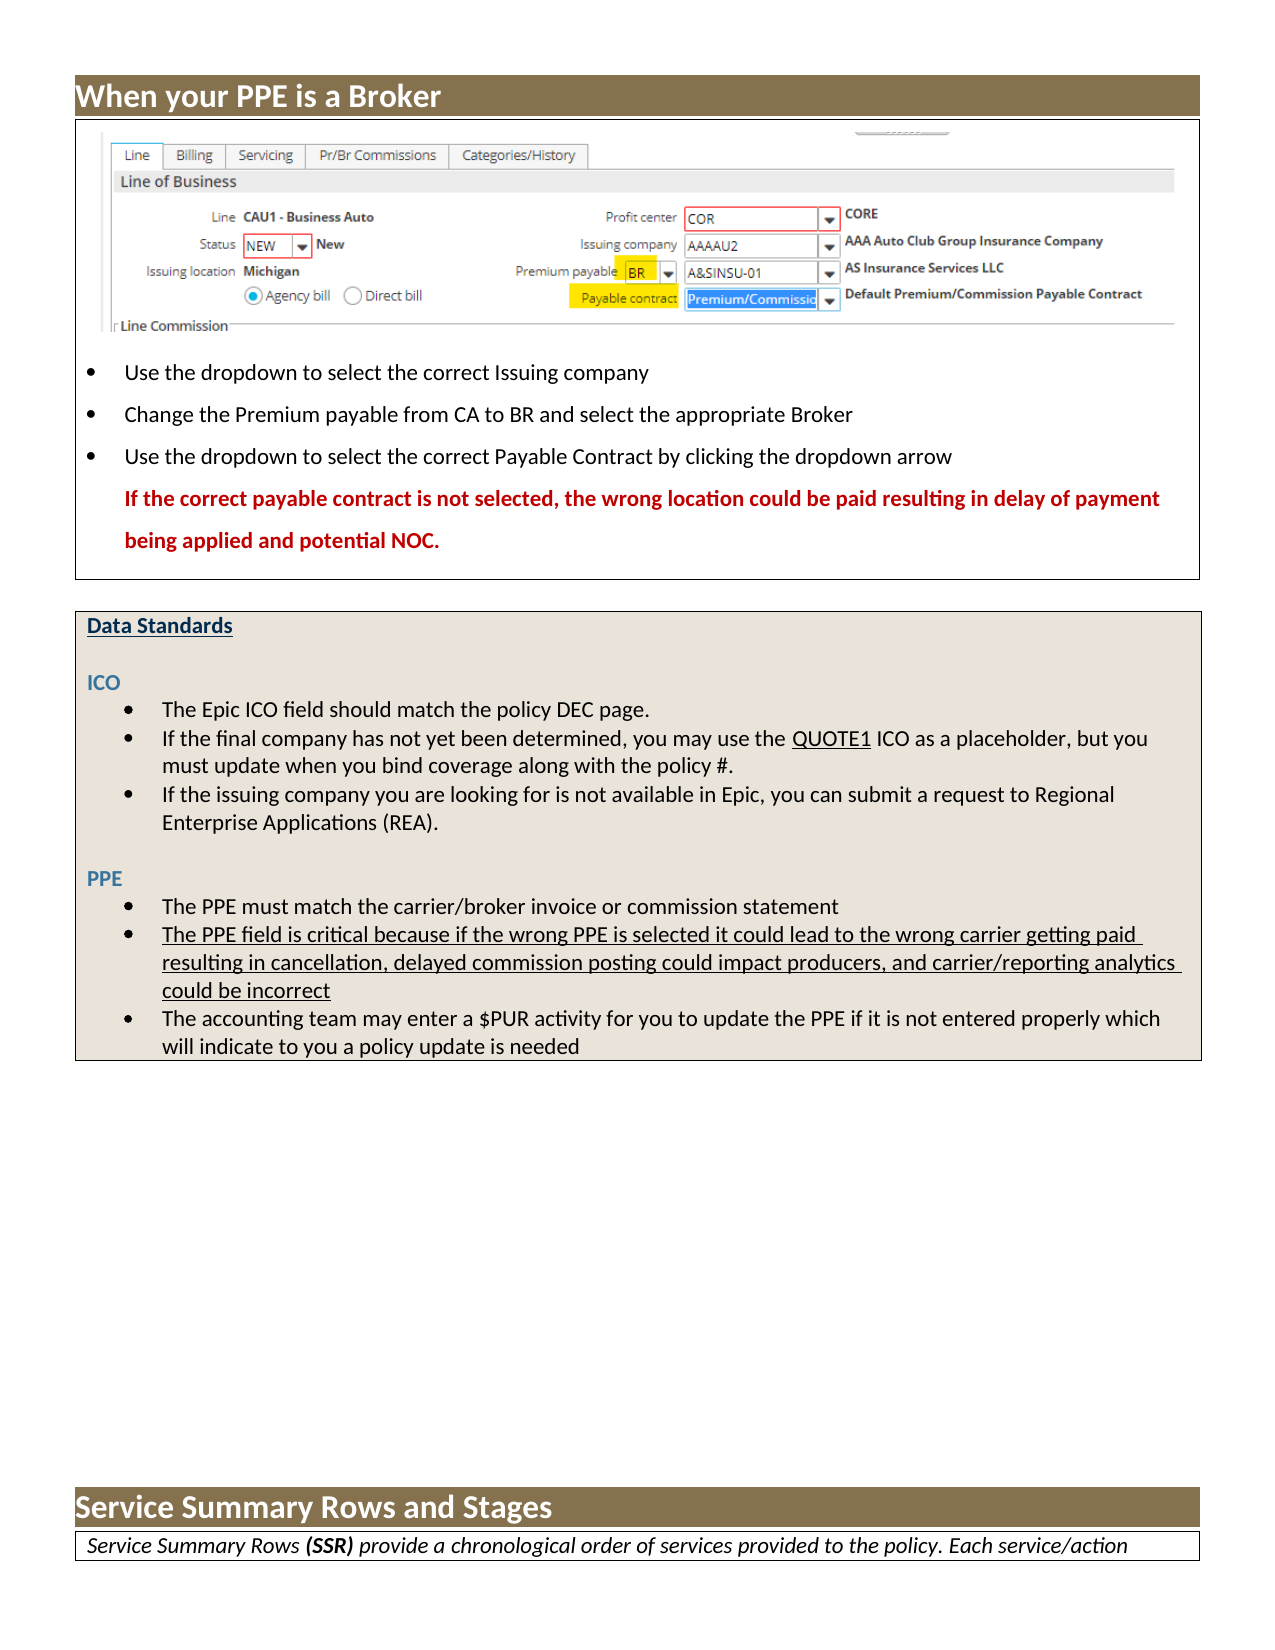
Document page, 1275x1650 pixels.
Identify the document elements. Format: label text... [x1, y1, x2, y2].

table_header Use the dropdown to select the correct Issuing company Change the Premium payable from CA to BR and select the appropriate Broker Use the dropdown to select the correct Payable Contract by clicking the dropdown arrow If the correct payable contract is not selected, the wrong location could be paid resulting in delay of payment being applied and potential NOC. [76, 120, 1199, 579]
text When your PPE is a Broker [75, 75, 1200, 116]
picture [100, 132, 1175, 332]
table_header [76, 1532, 1199, 1559]
table_header Data Standards ICO The Epic ICO field should match the policy DEC page. If the final company has not yet been determined, you may use the QUOTE1 ICO as a placeholder, but you must update when you bind coverage along with the policy #. If the issuing company you are looking for is not available in Epic, you can submit a request to Regional Enterprise Applications (REA). PPE The PPE must match the carrier/broker invoice or commission statement The PPE field is critical because if the wrong PPE is selected it could lead to the wrong carrier getting paid resulting in cancellation, delayed commission posting could impact producers, and carrier/reporting analytics could be incorrect The accounting team may enter a $PUR activity for you to update the PPE if it is not entered properly which will indicate to you a policy update is needed [76, 612, 1201, 1060]
subtitle Service Summary Rows and Stages [75, 1487, 1200, 1527]
